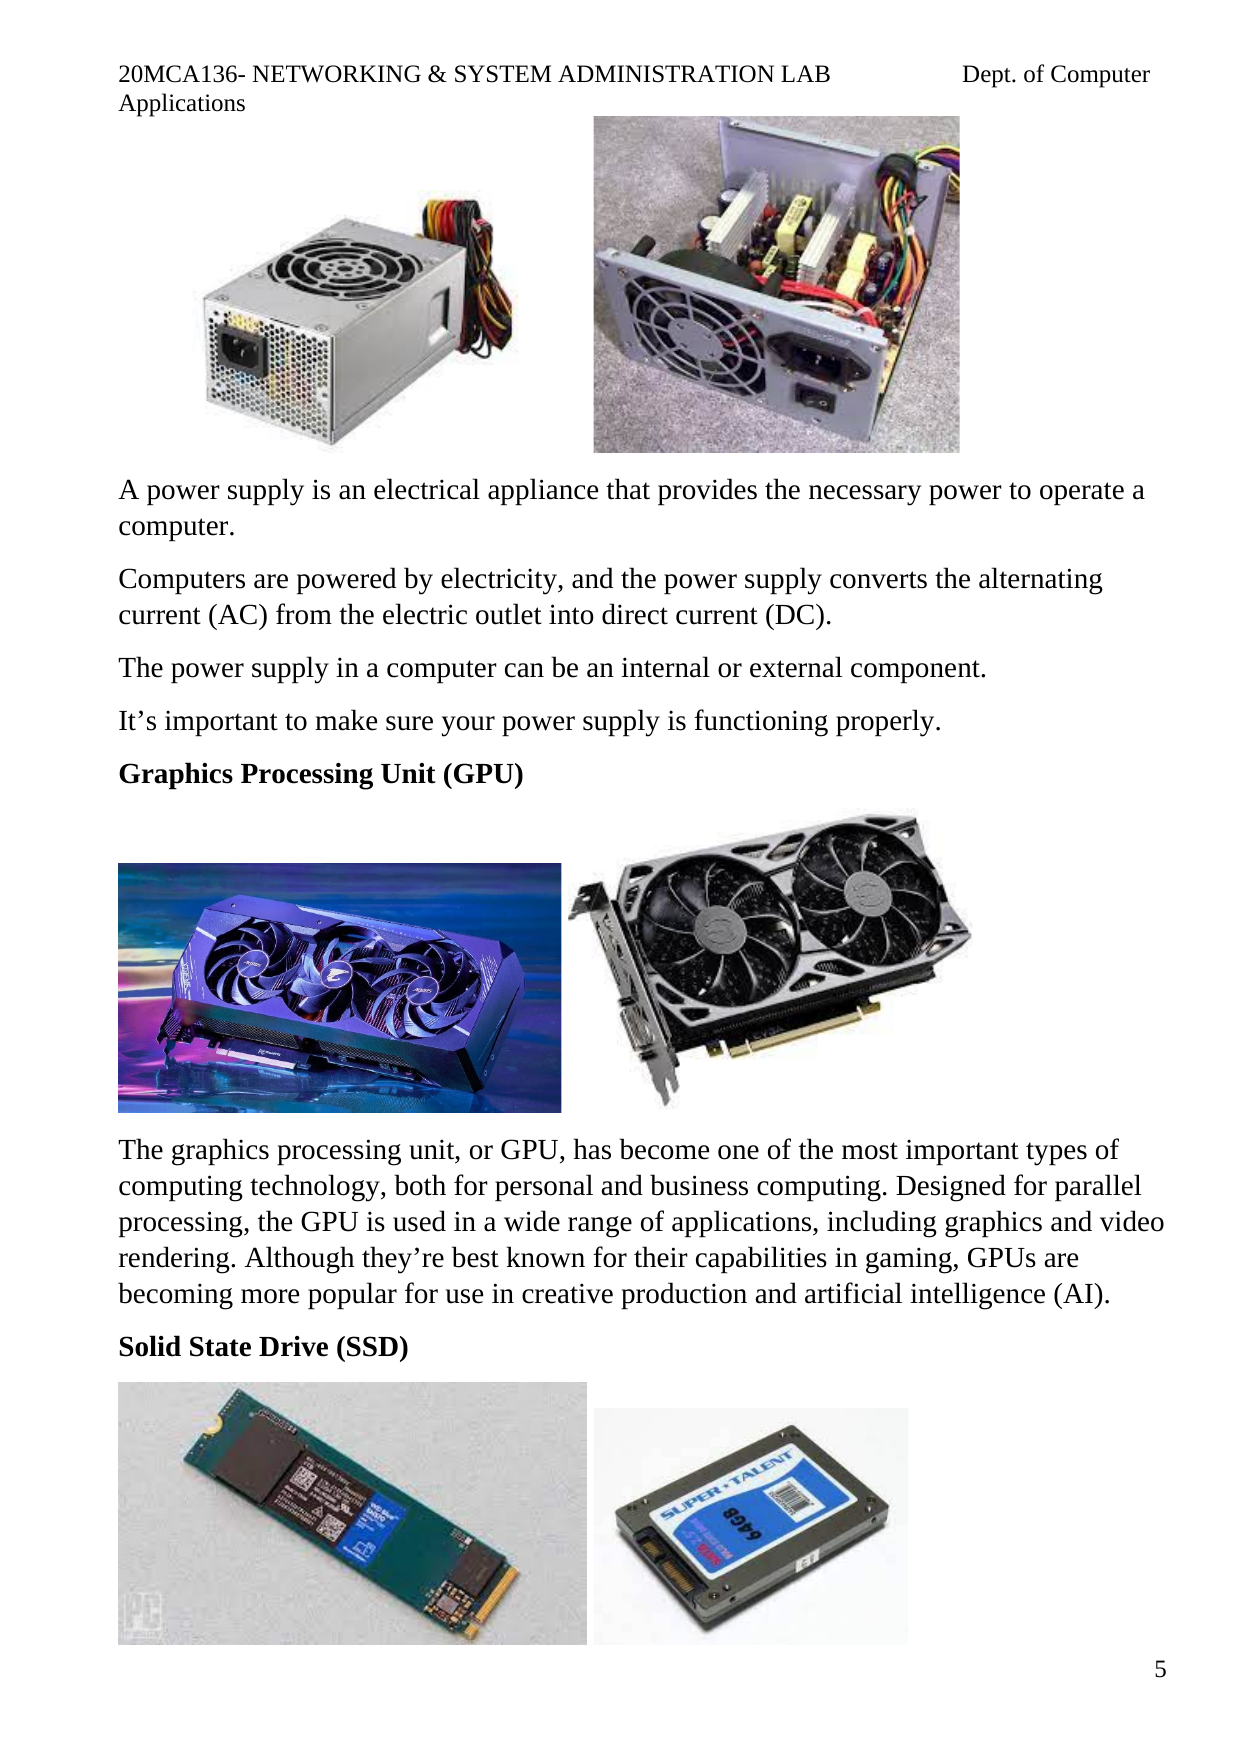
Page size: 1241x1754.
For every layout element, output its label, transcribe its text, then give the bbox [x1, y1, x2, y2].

picture [593, 1408, 909, 1645]
text Graphics Processing Unit (GPU) [118, 756, 1167, 789]
text The power supply in a computer can be an internal or external component. [118, 650, 1167, 684]
text A power supply is an electrical appliance that provides the necessary power to operate a computer. [118, 472, 1167, 542]
text Solid State Drive (SSD) [118, 1329, 1167, 1363]
text It’s important to make sure your power supply is functioning properly. [118, 703, 1167, 737]
picture [118, 863, 562, 1113]
text The graphics processing unit, or GPU, has become one of the most important types of computing technology, both for personal and business computing. Designed for parallel processing, the GPU is used in a wide range of applications, including graphics and video rendering. Although they’re best known for their capabilities in gaming, GPUs are becoming more popular for use in creative production and artificial intelligence (AI). [118, 1132, 1167, 1310]
text Computers are powered by electricity, and the power supply converts the alternating current (AC) from the electric outlet into direct current (DC). [118, 561, 1167, 631]
picture [118, 190, 587, 453]
picture [593, 116, 960, 453]
picture [118, 1382, 587, 1645]
picture [567, 808, 973, 1113]
